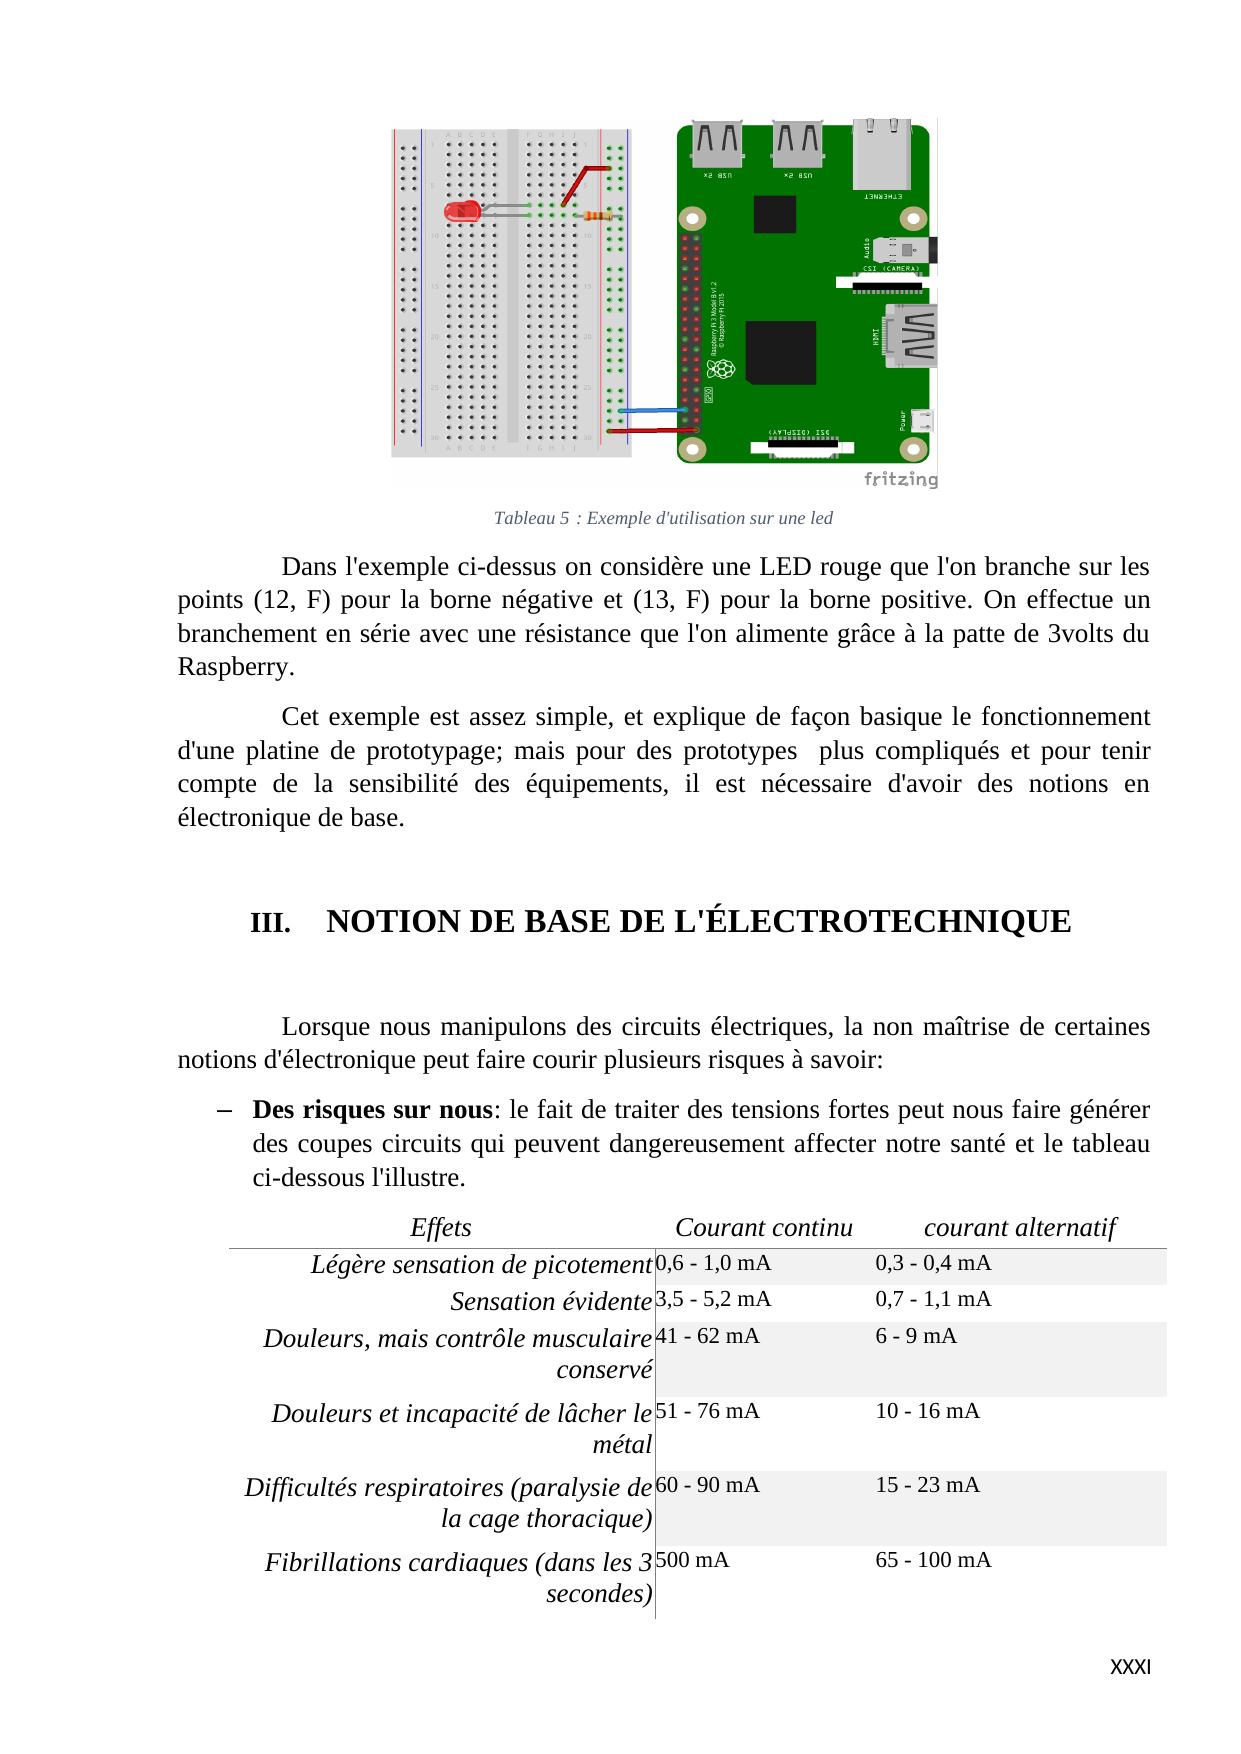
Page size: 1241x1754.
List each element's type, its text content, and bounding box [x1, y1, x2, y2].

text Tableau 5 : Exemple d'utilisation sur une led [177, 507, 1152, 529]
picture [391, 118, 938, 489]
table_cell 500 mA [656, 1546, 875, 1619]
table_header Effets [229, 1211, 655, 1247]
list NOTION DE BASE DE L'ÉLECTROTECHNIQUE [291, 902, 1152, 940]
table_header courant alternatif [875, 1211, 1167, 1247]
table_cell 65 - 100 mA [875, 1546, 1167, 1619]
table_cell 10 - 16 mA [875, 1397, 1167, 1471]
list Des risques sur nous: le fait de traiter des tensions fortes peut nous faire générer des coupes circuits qui peuvent dangereusement affecter notre santé et le tableau ci-dessous l'illustre. [217, 1093, 1152, 1192]
text Cet exemple est assez simple, et explique de façon basique le fonctionnement d'une platine de prototypage; mais pour des prototypes plus compliqués et pour tenir compte de la sensibilité des équipements, il est nécessaire d'avoir des notions en électronique de base. [177, 701, 1152, 832]
text Dans l'exemple ci-dessus on considère une LED rouge que l'on branche sur les points (12, F) pour la borne négative et (13, F) pour la borne positive. On effectue un branchement en série avec une résistance que l'on alimente grâce à la patte de 3volts du Raspberry. [177, 550, 1152, 681]
table_cell Douleurs et incapacité de lâcher le métal [229, 1397, 655, 1471]
table_cell 41 - 62 mA [656, 1322, 875, 1397]
table_cell 15 - 23 mA [875, 1471, 1167, 1546]
table_cell Douleurs, mais contrôle musculaire conservé [229, 1322, 655, 1397]
table_cell Difficultés respiratoires (paralysie de la cage thoracique) [229, 1471, 655, 1546]
table_cell Légère sensation de picotement [229, 1249, 655, 1285]
table_cell 0,6 - 1,0 mA [656, 1249, 875, 1285]
table_cell 51 - 76 mA [656, 1397, 875, 1471]
table_cell 6 - 9 mA [875, 1322, 1167, 1397]
table_cell 60 - 90 mA [656, 1471, 875, 1546]
table_cell Fibrillations cardiaques (dans les 3 secondes) [229, 1546, 655, 1619]
table_cell 0,3 - 0,4 mA [875, 1249, 1167, 1285]
table_cell Sensation évidente [229, 1285, 655, 1322]
text Lorsque nous manipulons des circuits électriques, la non maîtrise de certaines notions d'électronique peut faire courir plusieurs risques à savoir: [177, 1010, 1152, 1074]
table_cell 0,7 - 1,1 mA [875, 1285, 1167, 1322]
table_header Courant continu [655, 1211, 875, 1247]
table_cell 3,5 - 5,2 mA [656, 1285, 875, 1322]
